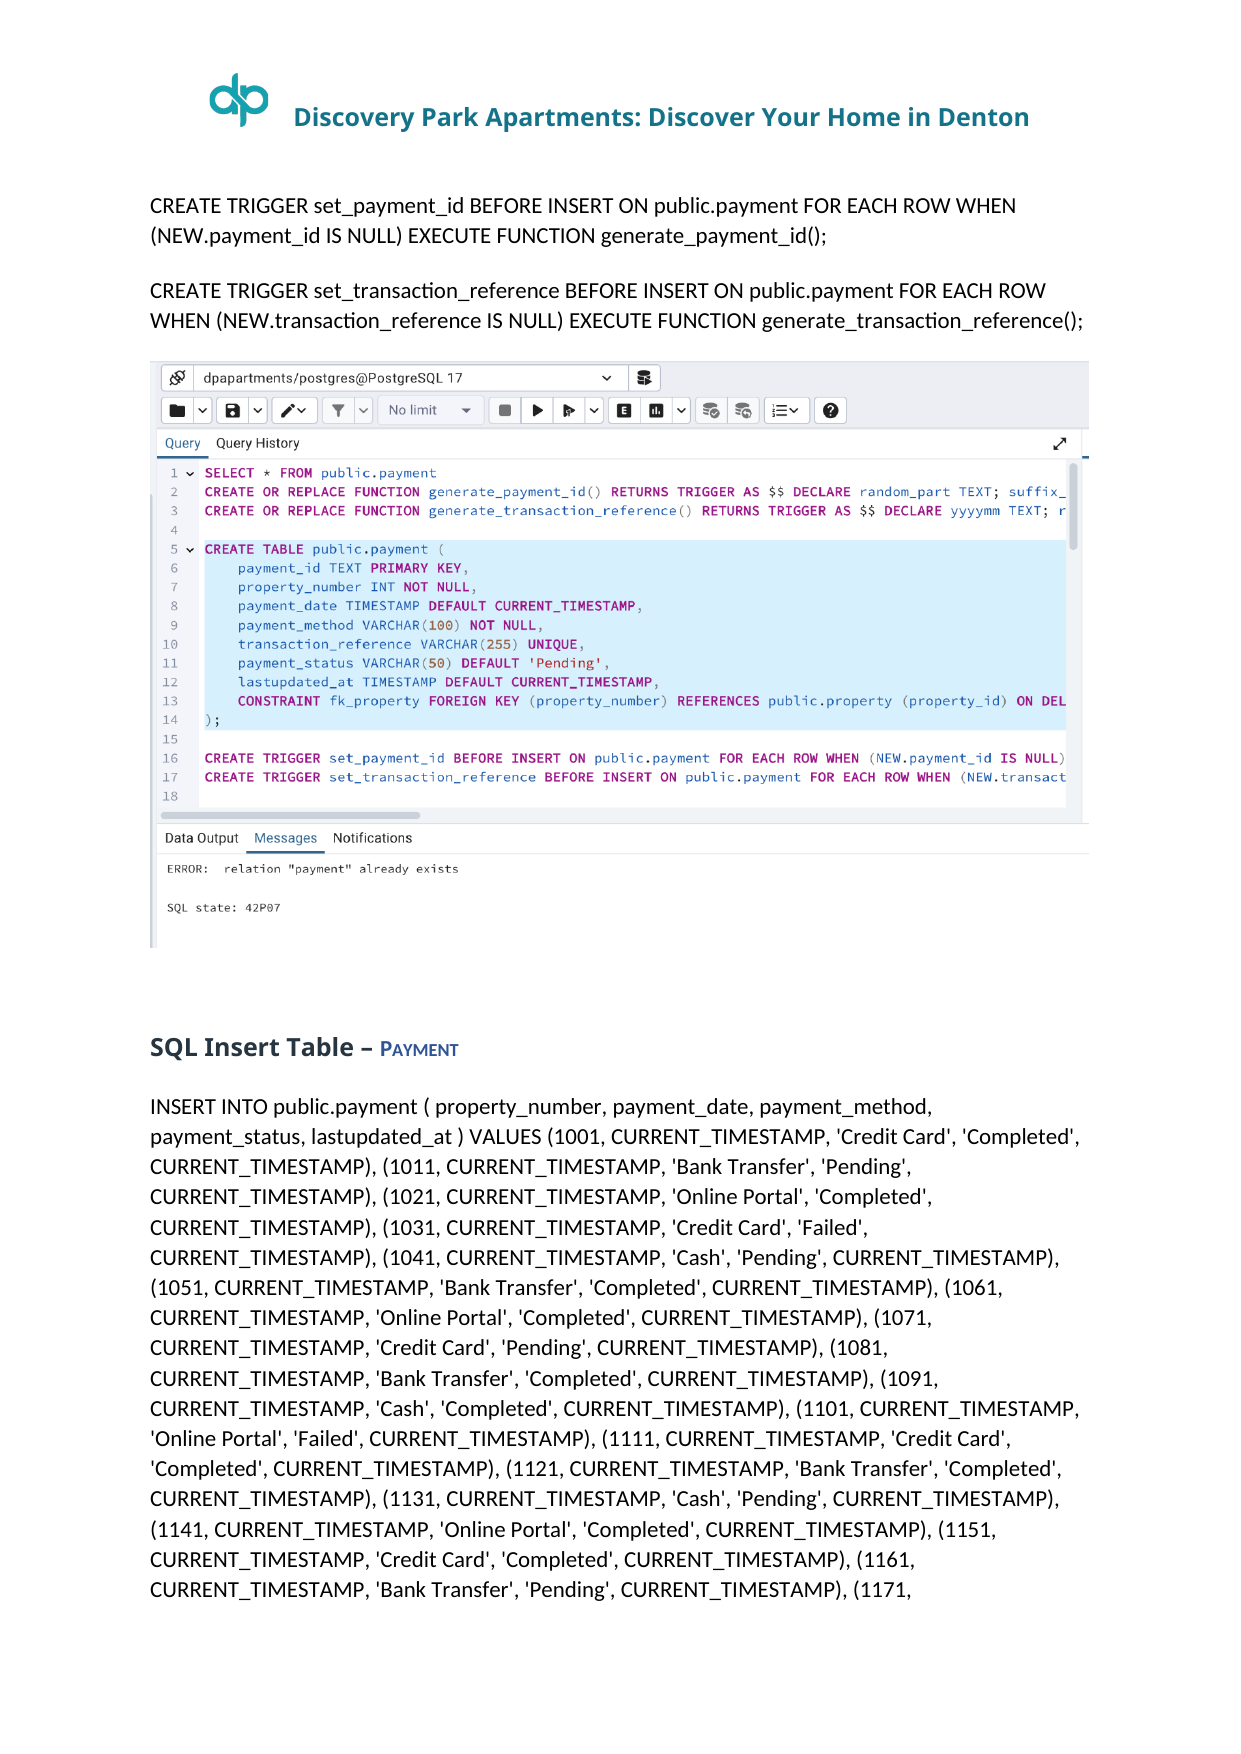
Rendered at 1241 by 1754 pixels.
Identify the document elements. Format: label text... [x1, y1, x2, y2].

picture [150, 361, 1089, 948]
text SQL Insert Table – Payment [150, 1030, 1090, 1064]
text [150, 1092, 1090, 1603]
text CREATE TRIGGER set_payment_id BEFORE INSERT ON public.payment FOR EACH ROW WHEN (NEW.payment_id IS NULL) EXECUTE FUNCTION generate_payment_id(); [150, 191, 1090, 249]
text CREATE TRIGGER set_transaction_reference BEFORE INSERT ON public.payment FOR EACH ROW WHEN (NEW.transaction_reference IS NULL) EXECUTE FUNCTION generate_transaction_reference(); [150, 276, 1090, 334]
picture [209, 73, 269, 127]
